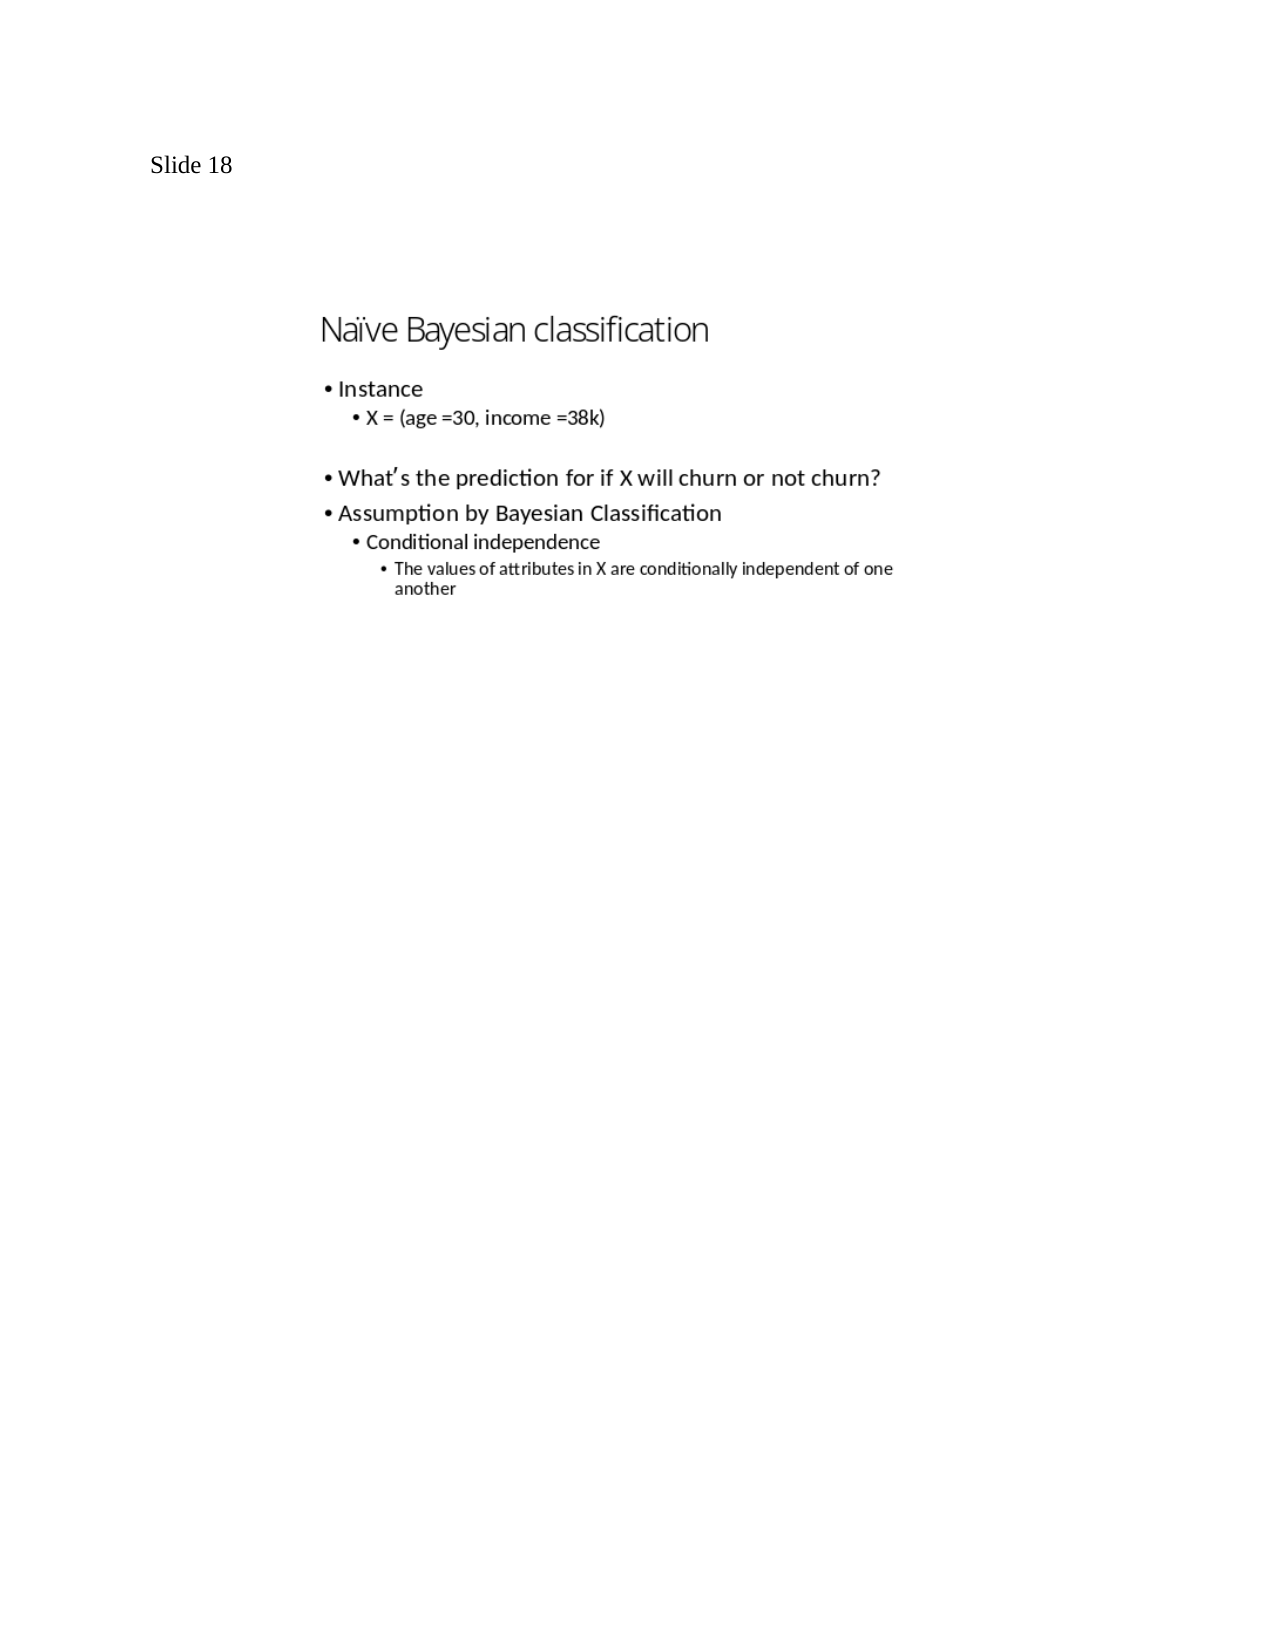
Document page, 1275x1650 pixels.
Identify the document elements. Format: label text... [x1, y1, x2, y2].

text Slide 18 [150, 150, 1125, 179]
